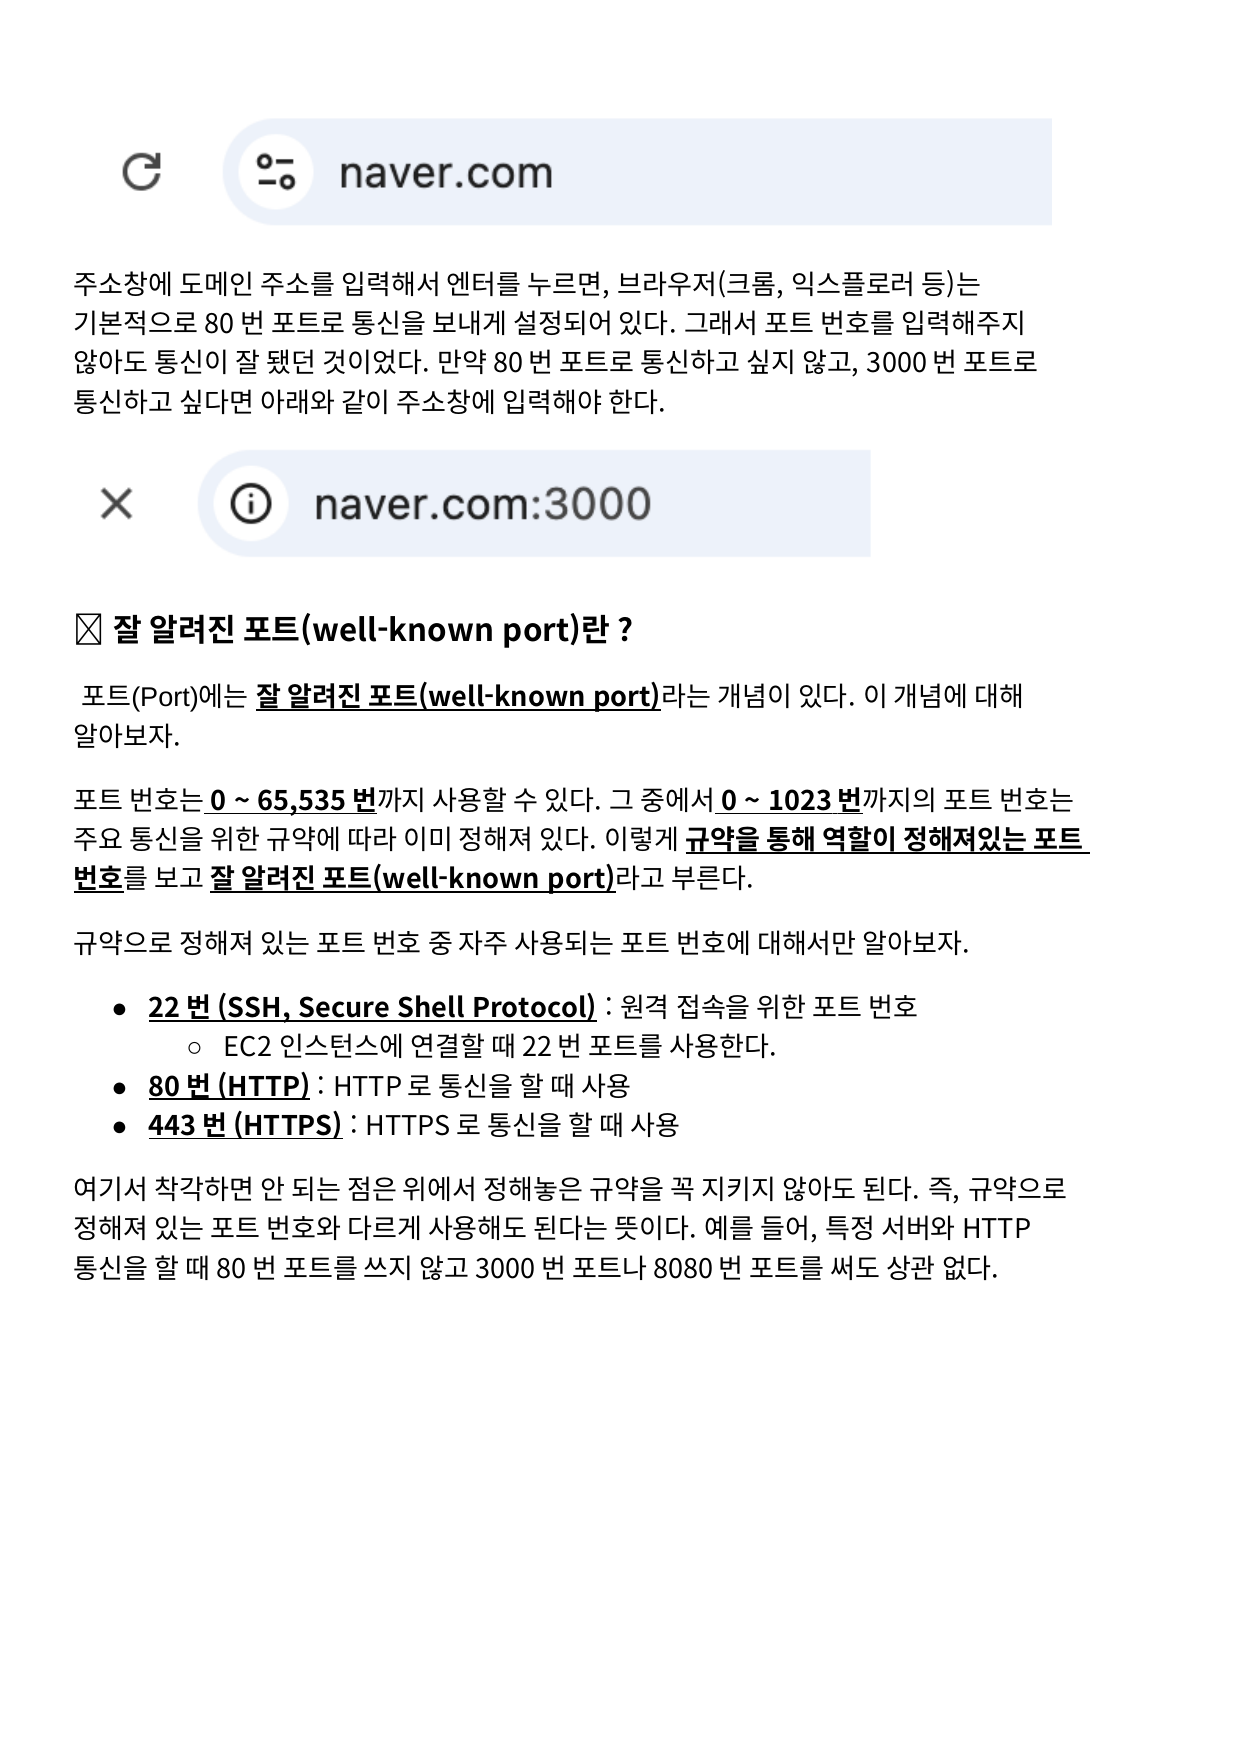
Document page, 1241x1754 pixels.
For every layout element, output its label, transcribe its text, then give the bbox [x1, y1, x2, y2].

picture [73, 444, 871, 576]
list 22번 (SSH, Secure Shell Protocol) : 원격 접속을 위한 포트 번호 [111, 986, 1090, 1025]
text 여기서 착각하면 안 되는 점은 위에서 정해놓은 규약을 꼭 지키지 않아도 된다. 즉, 규약으로 정해져 있는 포트 번호와 다르게 사용해도 된다는 뜻이다. 예를 들어, 특정 서버와 HTTP 통신을 할 때 80번 포트를 쓰지 않고 3000번 포트나 8080번 포트를 써도 상관 없다. [74, 1168, 1090, 1286]
text 주소창에 도메인 주소를 입력해서 엔터를 누르면, 브라우저(크롬, 익스플로러 등)는 기본적으로 80번 포트로 통신을 보내게 설정되어 있다. 그래서 포트 번호를 입력해주지 않아도 통신이 잘 됐던 것이었다. 만약 80번 포트로 통신하고 싶지 않고, 3000번 포트로 통신하고 싶다면 아래와 같이 주소창에 입력해야 한다. [74, 263, 1090, 420]
text 포트 번호는 0 ~ 65,535번까지 사용할 수 있다. 그 중에서 0 ~ 1023번까지의 포트 번호는 주요 통신을 위한 규약에 따라 이미 정해져 있다. 이렇게 규약을 통해 역할이 정해져있는 포트 번호를 보고 잘 알려진 포트(well-known port)라고 부른다. [74, 779, 1090, 897]
list EC2 인스턴스에 연결할 때 22번 포트를 사용한다. [186, 1025, 1090, 1064]
text 🧑🏻‍🦱 포트(Port)에는 잘 알려진 포트(well-known port)라는 개념이 있다. 이 개념에 대해 알아보자. [74, 675, 1090, 754]
picture [73, 103, 1052, 238]
subtitle ✅ 잘 알려진 포트(well-known port)란 ? [74, 605, 1090, 650]
text 규약으로 정해져 있는 포트 번호 중 자주 사용되는 포트 번호에 대해서만 알아보자. [74, 922, 1090, 961]
list 80번 (HTTP) : HTTP로 통신을 할 때 사용 [111, 1064, 1090, 1104]
list 443번 (HTTPS) : HTTPS로 통신을 할 때 사용 [111, 1104, 1090, 1143]
